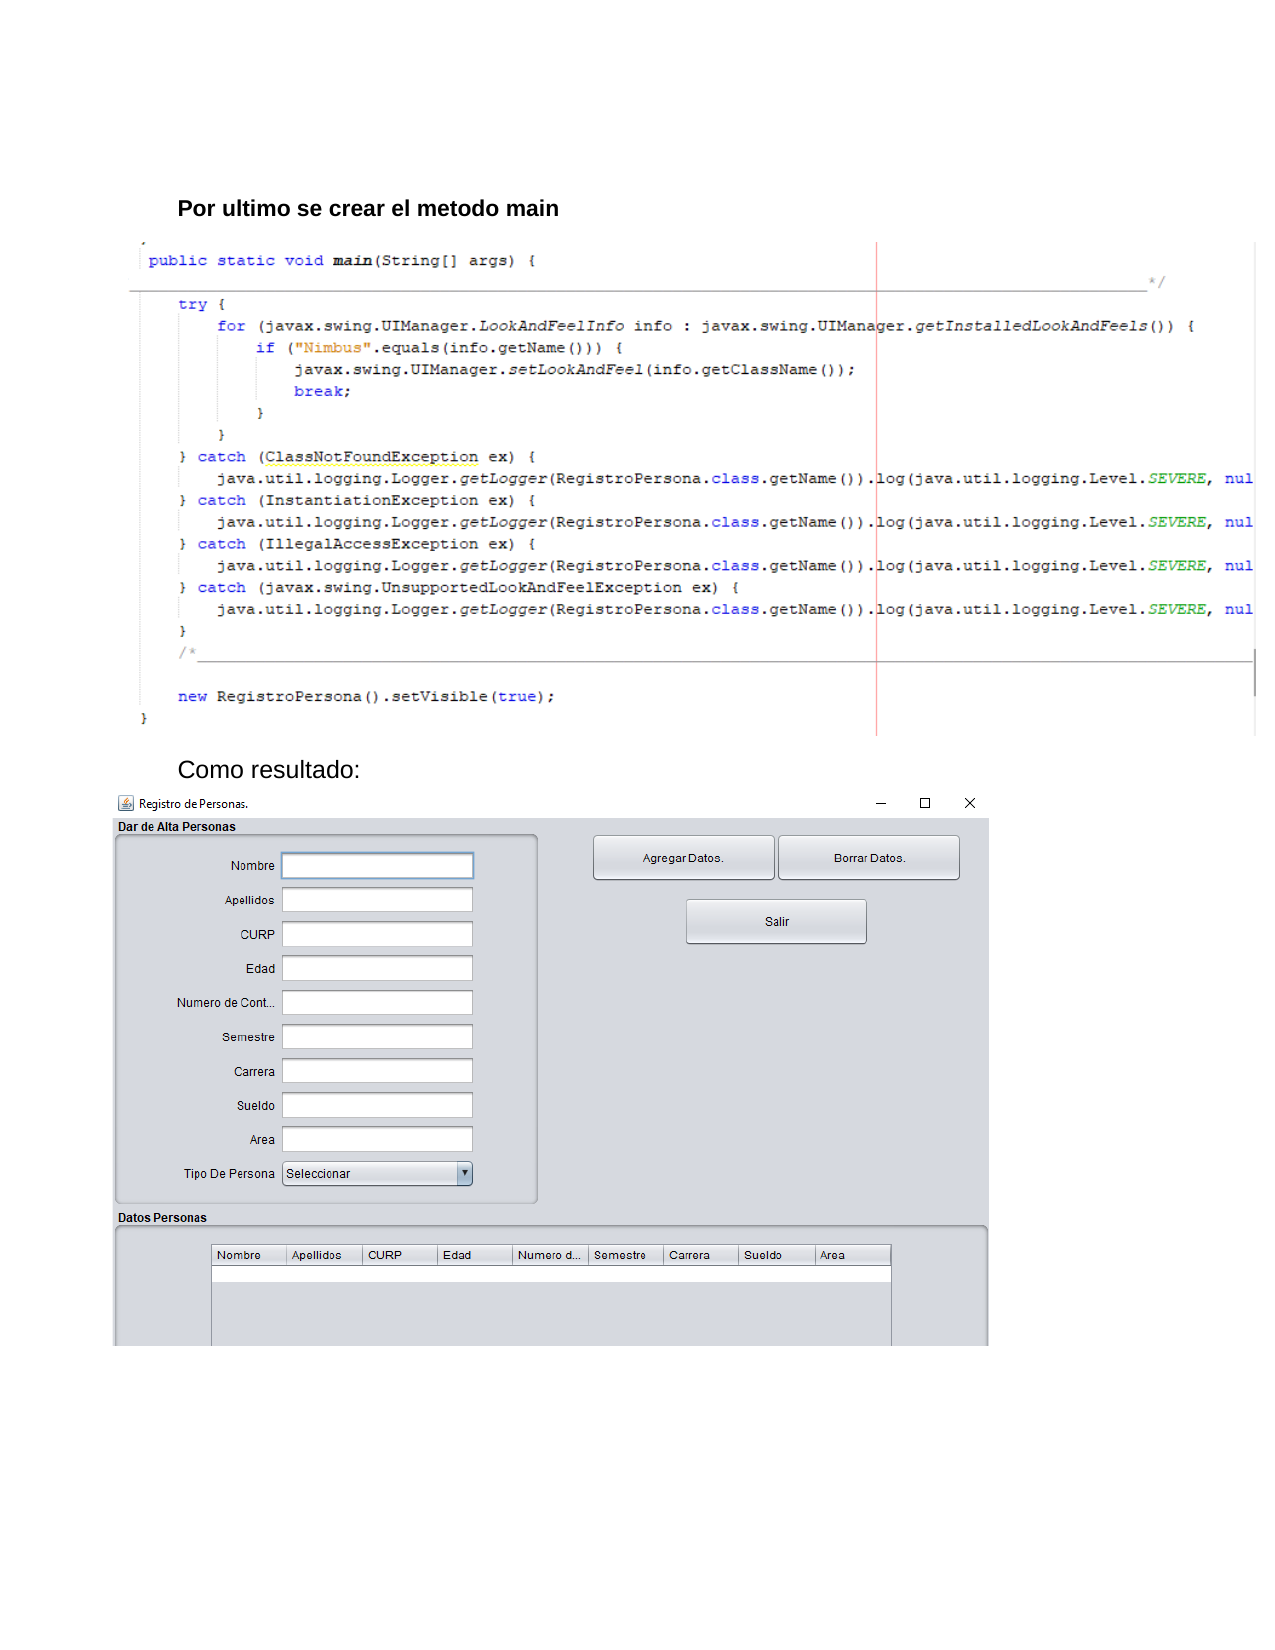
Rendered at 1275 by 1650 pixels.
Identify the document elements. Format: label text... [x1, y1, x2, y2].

text Como resultado: [177, 755, 1098, 784]
picture [112, 792, 989, 1346]
text Por ultimo se crear el metodo main [177, 194, 1098, 221]
picture [128, 242, 1256, 736]
